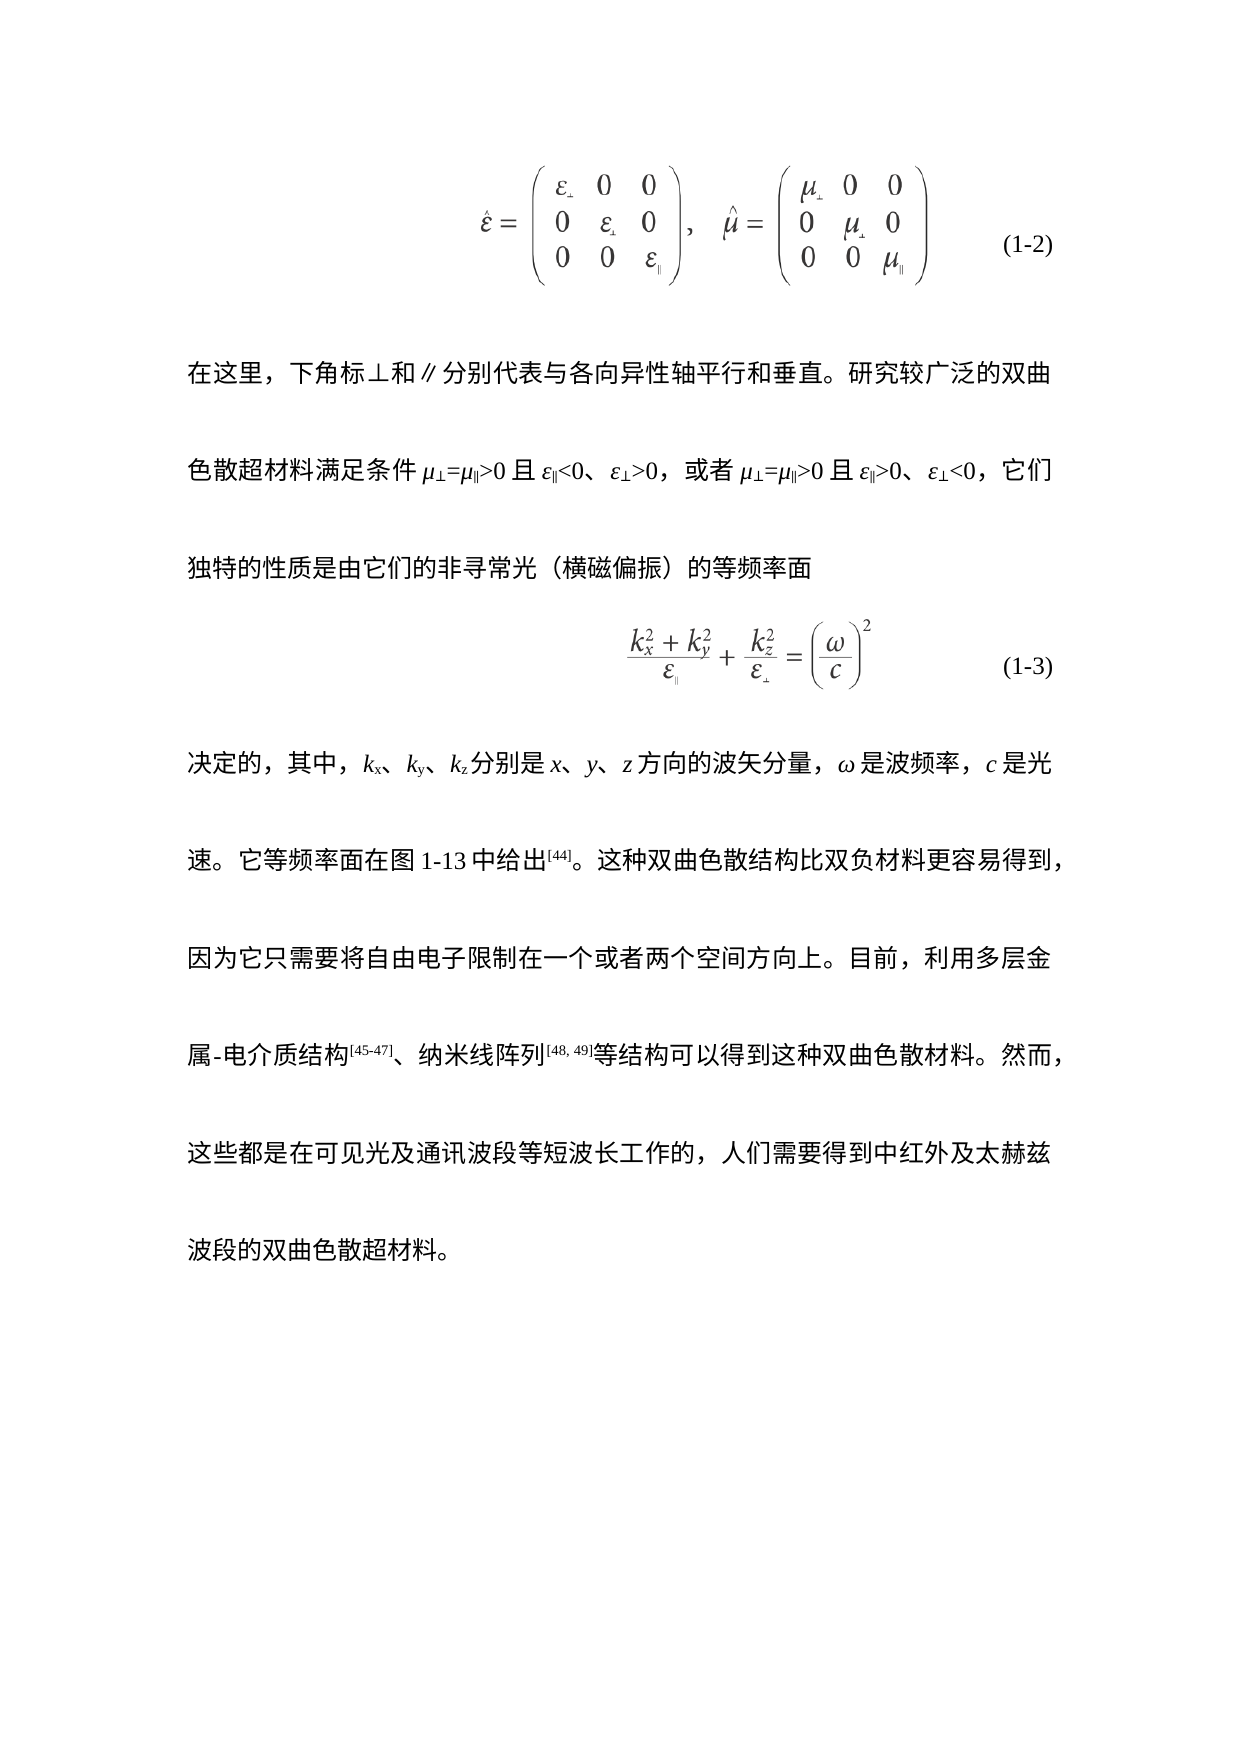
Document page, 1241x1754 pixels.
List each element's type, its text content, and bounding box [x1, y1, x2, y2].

picture [625, 617, 872, 693]
text 在这里，下角标⊥和∥分别代表与各向异性轴平行和垂直。研究较广泛的双曲色散超材料满足条件μ⊥=μ∥>0且ε∥<0、ε⊥>0，或者μ⊥=μ∥>0且ε∥>0、ε⊥<0，它们独特的性质是由它们的非寻常光（横磁偏振）的等频率面 [187, 339, 1053, 599]
text (1-3) [187, 617, 1053, 714]
text 决定的，其中，kx、ky、kz分别是x、y、z方向的波矢分量，ω是波频率，c是光速。它等频率面在图1-13中给出[44]。这种双曲色散结构比双负材料更容易得到，因为它只需要将自由电子限制在一个或者两个空间方向上。目前，利用多层金属-电介质结构[45-47]、纳米线阵列[48, 49]等结构可以得到这种双曲色散材料。然而，这些都是在可见光及通讯波段等短波长工作的，人们需要得到中红外及太赫兹波段的双曲色散超材料。 [187, 729, 1053, 1281]
picture [475, 162, 934, 289]
